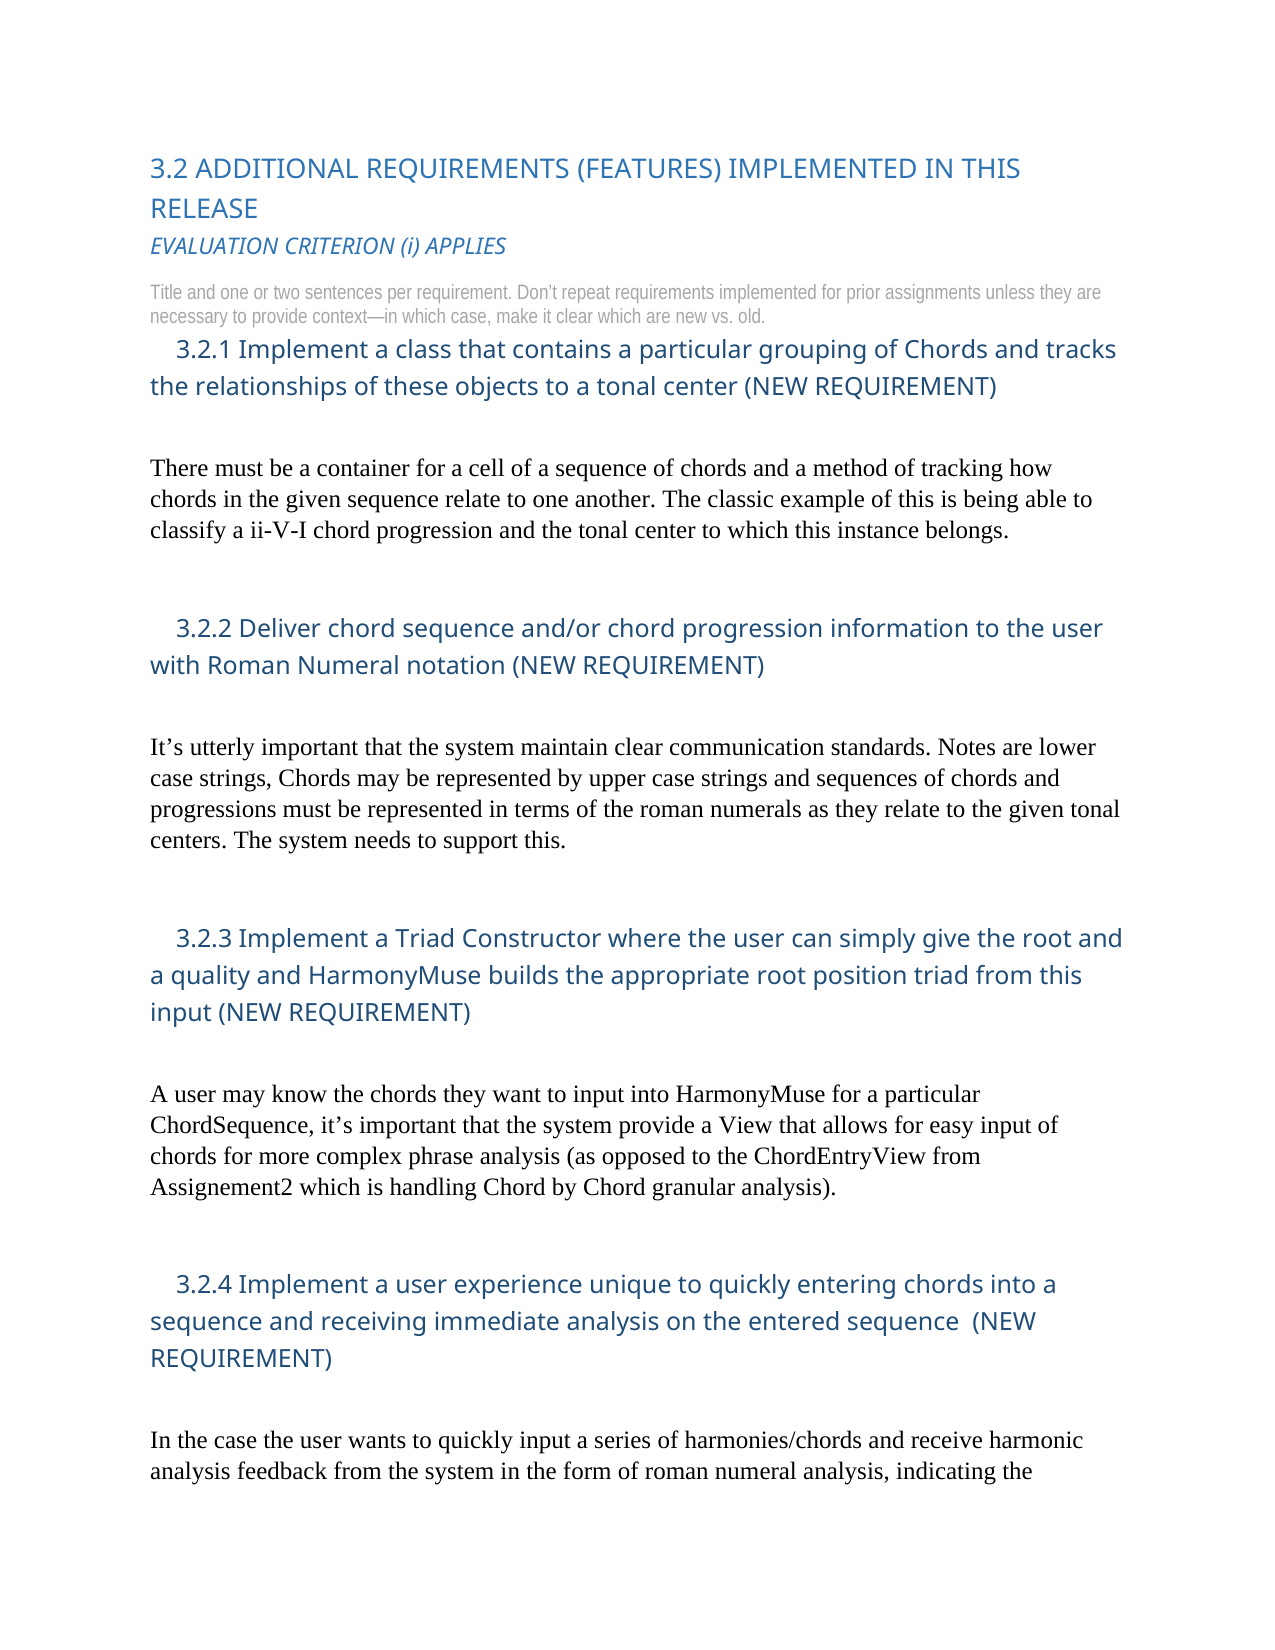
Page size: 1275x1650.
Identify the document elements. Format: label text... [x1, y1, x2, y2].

subtitle 3.2 ADDITIONAL REQUIREMENTS (FEATURES) IMPLEMENTED IN THIS RELEASE [150, 150, 1125, 227]
text There must be a container for a cell of a sequence of chords and a method of tracking how chords in the given sequence relate to one another. The classic example of this is being able to classify a ii-V-I chord progression and the tonal center to which this instance belongs. [150, 453, 1125, 544]
text A user may know the chords they want to input into HarmonyMuse for a particular ChordSequence, it’s important that the system provide a View that allows for easy input of chords for more complex phrase analysis (as opposed to the ChordEntryView from Assignement2 which is handling Chord by Chord granular analysis). [150, 1079, 1125, 1201]
text EVALUATION CRITERION (i) APPLIES [150, 229, 1125, 261]
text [150, 1425, 1125, 1485]
text It’s utterly important that the system maintain clear communication standards. Notes are lower case strings, Chords may be represented by upper case strings and sequences of chords and progressions must be represented in terms of the roman numerals as they relate to the given tonal centers. The system needs to support this. [150, 732, 1125, 854]
subtitle 3.2.1 Implement a class that contains a particular grouping of Chords and tracks the relationships of these objects to a tonal center (NEW REQUIREMENT) [150, 332, 1125, 403]
subtitle 3.2.2 Deliver chord sequence and/or chord progression information to the user with Roman Numeral notation (NEW REQUIREMENT) [150, 611, 1125, 682]
text Title and one or two sentences per requirement. Don’t repeat requirements implemented for prior assignments unless they are necessary to provide context—in which case, make it clear which are new vs. old. [766, 280, 1125, 328]
subtitle 3.2.4 Implement a user experience unique to quickly entering chords into a sequence and receiving immediate analysis on the entered sequence (NEW REQUIREMENT) [150, 1267, 1125, 1375]
subtitle 3.2.3 Implement a Triad Constructor where the user can simply give the root and a quality and HarmonyMuse builds the appropriate root position triad from this input (NEW REQUIREMENT) [150, 921, 1125, 1028]
